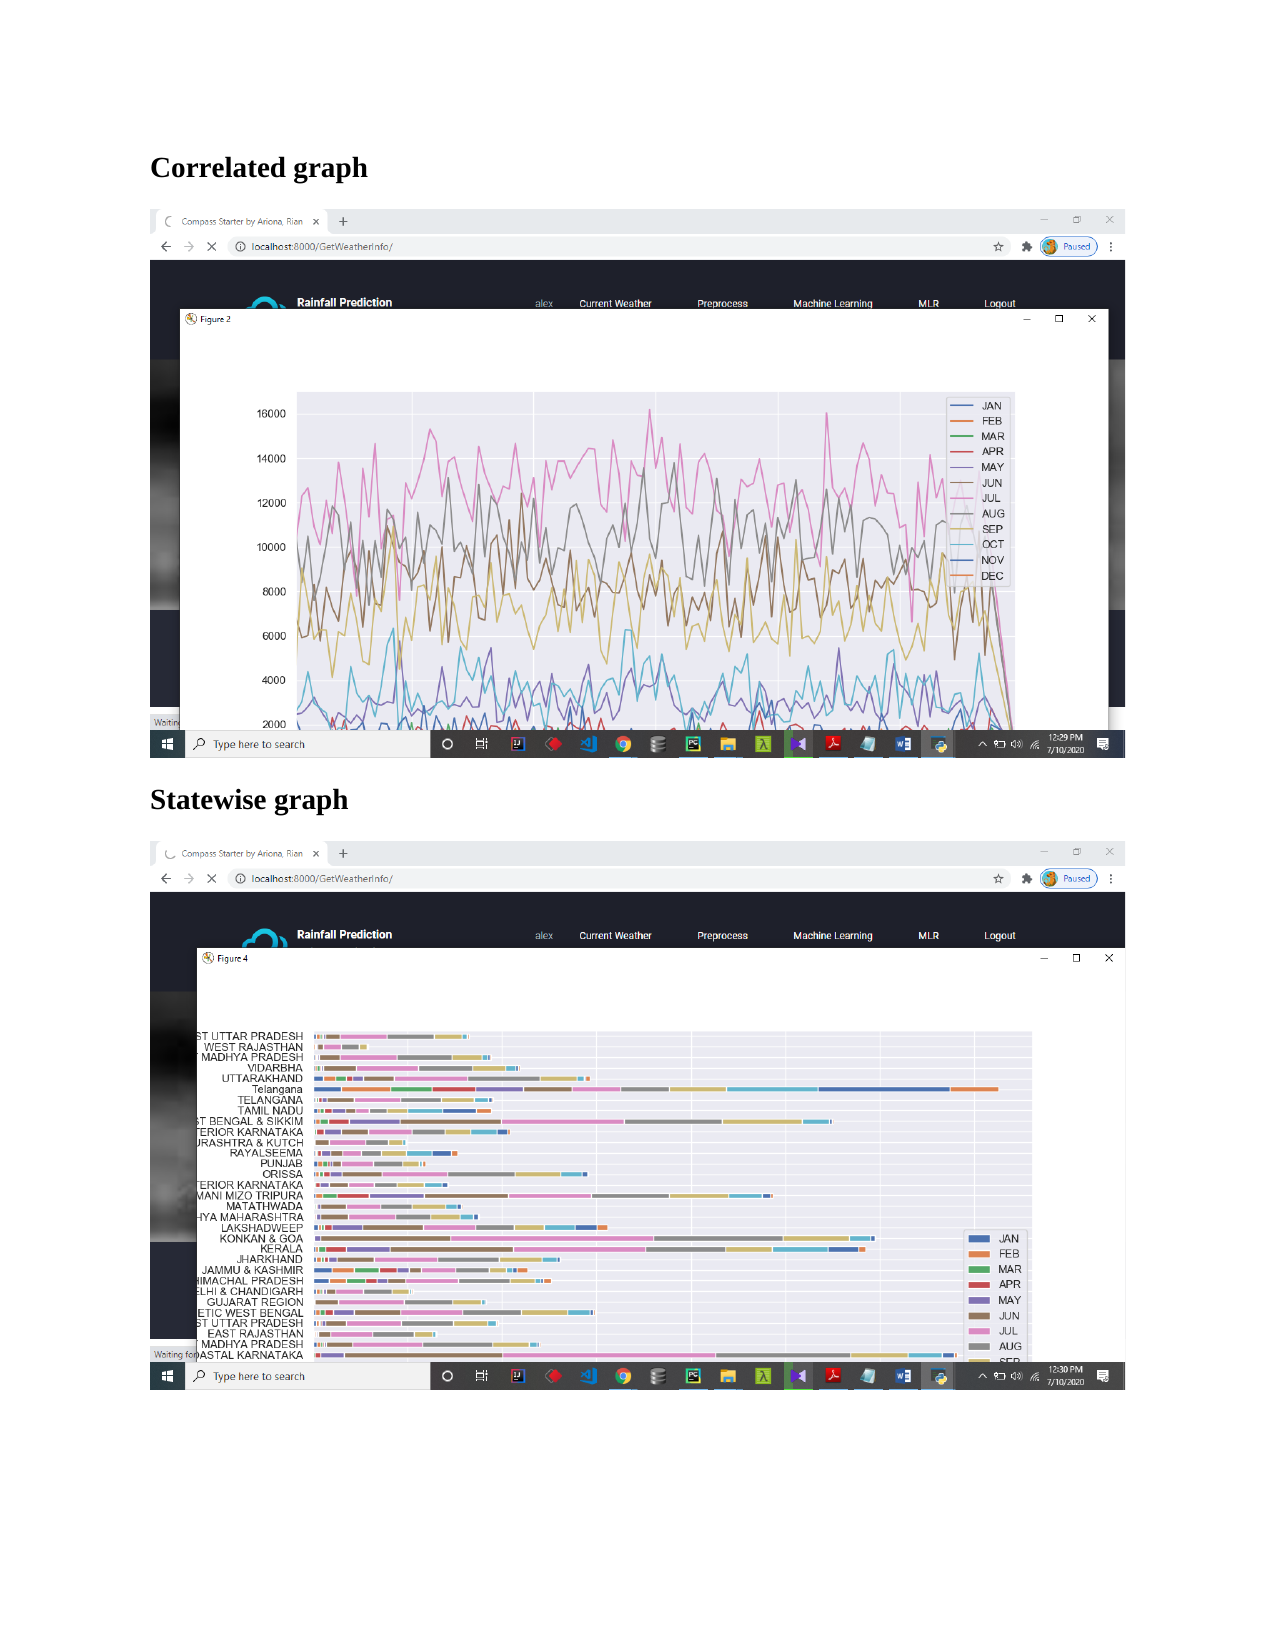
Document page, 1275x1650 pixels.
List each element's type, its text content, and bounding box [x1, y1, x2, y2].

picture [150, 209, 1125, 758]
text Correlated graph [150, 150, 1125, 183]
picture [150, 841, 1125, 1390]
text Statewise graph [150, 782, 1125, 816]
